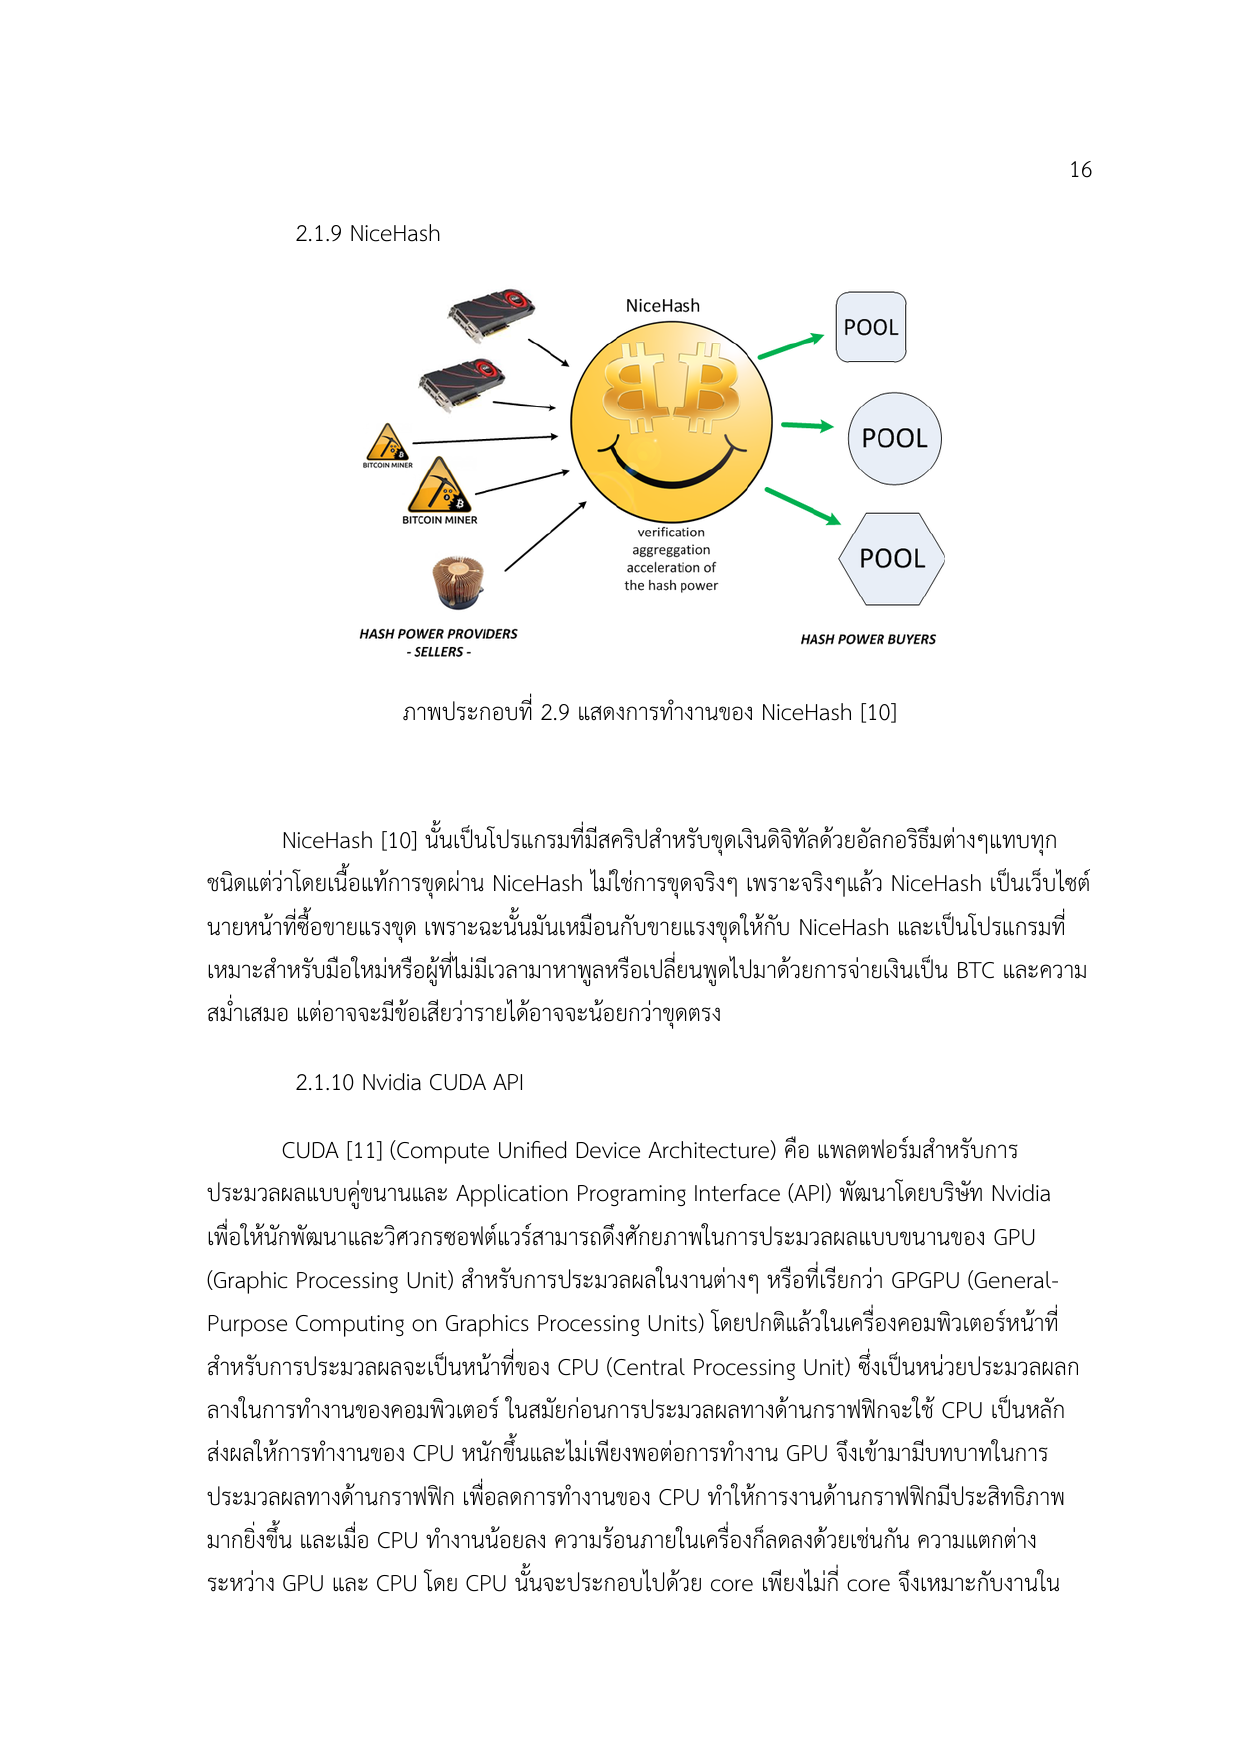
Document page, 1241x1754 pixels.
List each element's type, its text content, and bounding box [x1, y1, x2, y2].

picture [354, 280, 945, 660]
subtitle Nvidia CUDA API [207, 1061, 1092, 1098]
text NiceHash [10] นั้นเป็นโปรแกรมที่มีสคริปสำหรับขุดเงินดิจิทัลด้วยอัลกอริธึมต่างๆแทบทุกชนิดแต่ว่าโดยเนื้อแท้การขุดผ่าน NiceHash ไม่ใช่การขุดจริงๆ เพราะจริงๆแล้ว NiceHash เป็นเว็บไซต์นายหน้าที่ซื้อขายแรงขุด เพราะฉะนั้นมันเหมือนกับขายแรงขุดให้กับ NiceHash และเป็นโปรแกรมที่เหมาะสำหรับมือใหม่หรือผู้ที่ไม่มีเวลามาหาพูลหรือเปลี่ยนพูดไปมาด้วยการจ่ายเงินเป็น BTC และความสม่ำเสมอ แต่อาจจะมีข้อเสียว่ารายได้อาจจะน้อยกว่าขุดตรง [207, 819, 1092, 1030]
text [207, 1129, 1092, 1600]
subtitle NiceHash [207, 212, 1092, 249]
